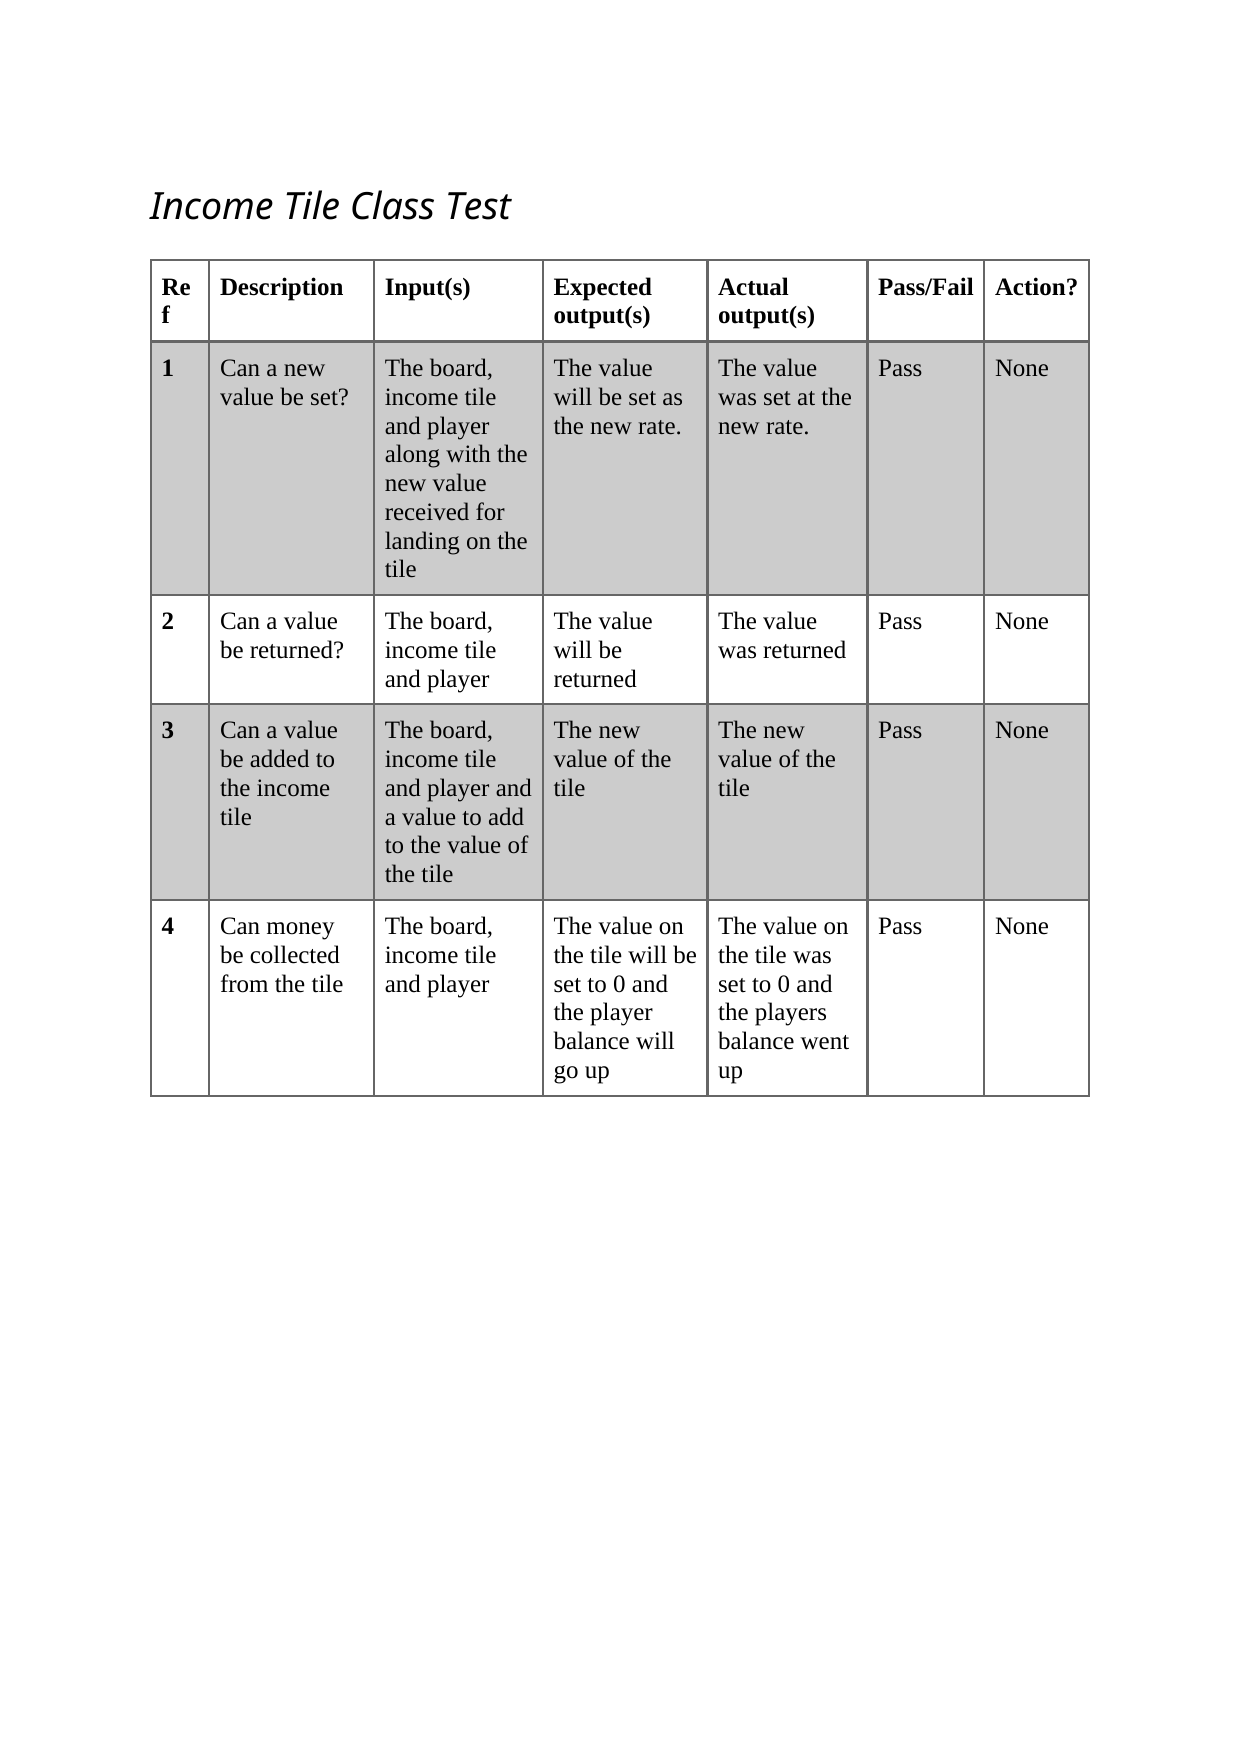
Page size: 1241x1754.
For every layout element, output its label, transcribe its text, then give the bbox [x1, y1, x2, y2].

table_cell Can a value be added to the income tile [210, 705, 373, 899]
table_header Expected output(s) [544, 261, 706, 340]
table_cell None [985, 705, 1088, 899]
table_cell 4 [152, 901, 208, 1094]
table_cell Pass [869, 705, 983, 899]
table_cell None [985, 596, 1088, 703]
table_cell Can money be collected from the tile [210, 901, 373, 1094]
table_header Ref [152, 261, 208, 340]
table_cell 3 [152, 705, 208, 899]
table_cell The board, income tile and player and a value to add to the value of the tile [375, 705, 542, 899]
table_cell The new value of the tile [709, 705, 866, 899]
table_cell The board, income tile and player [375, 596, 542, 703]
table_cell The value was set at the new rate. [709, 343, 866, 594]
table_cell Can a value be returned? [210, 596, 373, 703]
table_header Input(s) [375, 261, 542, 340]
table_cell The value on the tile was set to 0 and the players balance went up [709, 901, 866, 1094]
table_cell Pass [869, 596, 983, 703]
table_cell Can a new value be set? [210, 343, 373, 594]
table_cell The value was returned [709, 596, 866, 703]
table_cell None [985, 343, 1088, 594]
table_cell 1 [152, 343, 208, 594]
table_cell Pass [869, 901, 983, 1094]
table_cell None [985, 901, 1088, 1094]
table_header Actual output(s) [709, 261, 866, 340]
table_cell The value will be set as the new rate. [544, 343, 706, 594]
table_cell The new value of the tile [544, 705, 706, 899]
subtitle Income Tile Class Test [150, 179, 1090, 230]
table_cell The value on the tile will be set to 0 and the player balance will go up [544, 901, 706, 1094]
table_header Action? [985, 261, 1088, 340]
table_cell Pass [869, 343, 983, 594]
table_cell The board, income tile and player [375, 901, 542, 1094]
table_header Pass/Fail [869, 261, 983, 340]
table_header Description [210, 261, 373, 340]
table_cell The value will be returned [544, 596, 706, 703]
table_cell 2 [152, 596, 208, 703]
table_cell The board, income tile and player along with the new value received for landing on the tile [375, 343, 542, 594]
